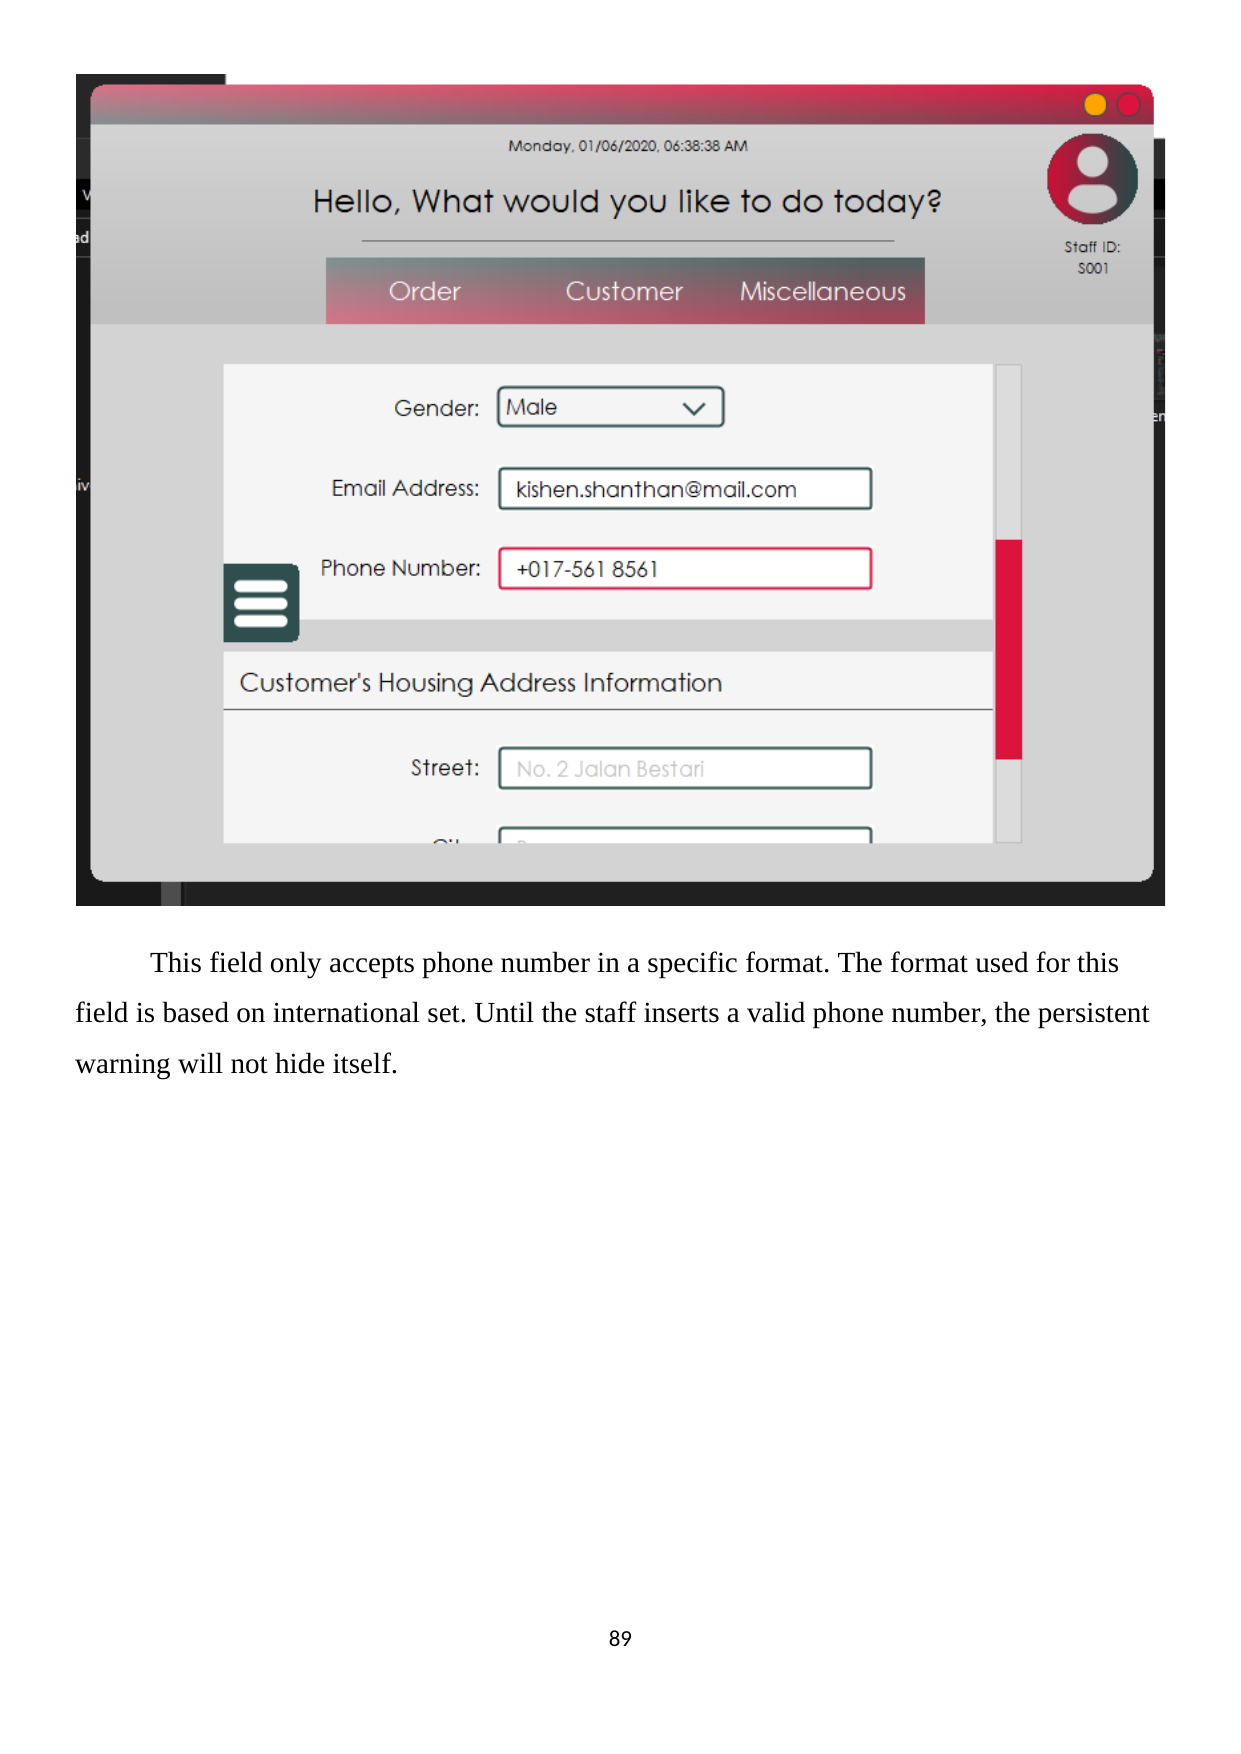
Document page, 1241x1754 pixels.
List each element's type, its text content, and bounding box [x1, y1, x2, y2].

picture [76, 74, 1166, 906]
text This field only accepts phone number in a specific format. The format used for this field is based on international set. Until the staff inserts a valid phone number, the persistent warning will not hide itself. [75, 945, 1165, 1079]
